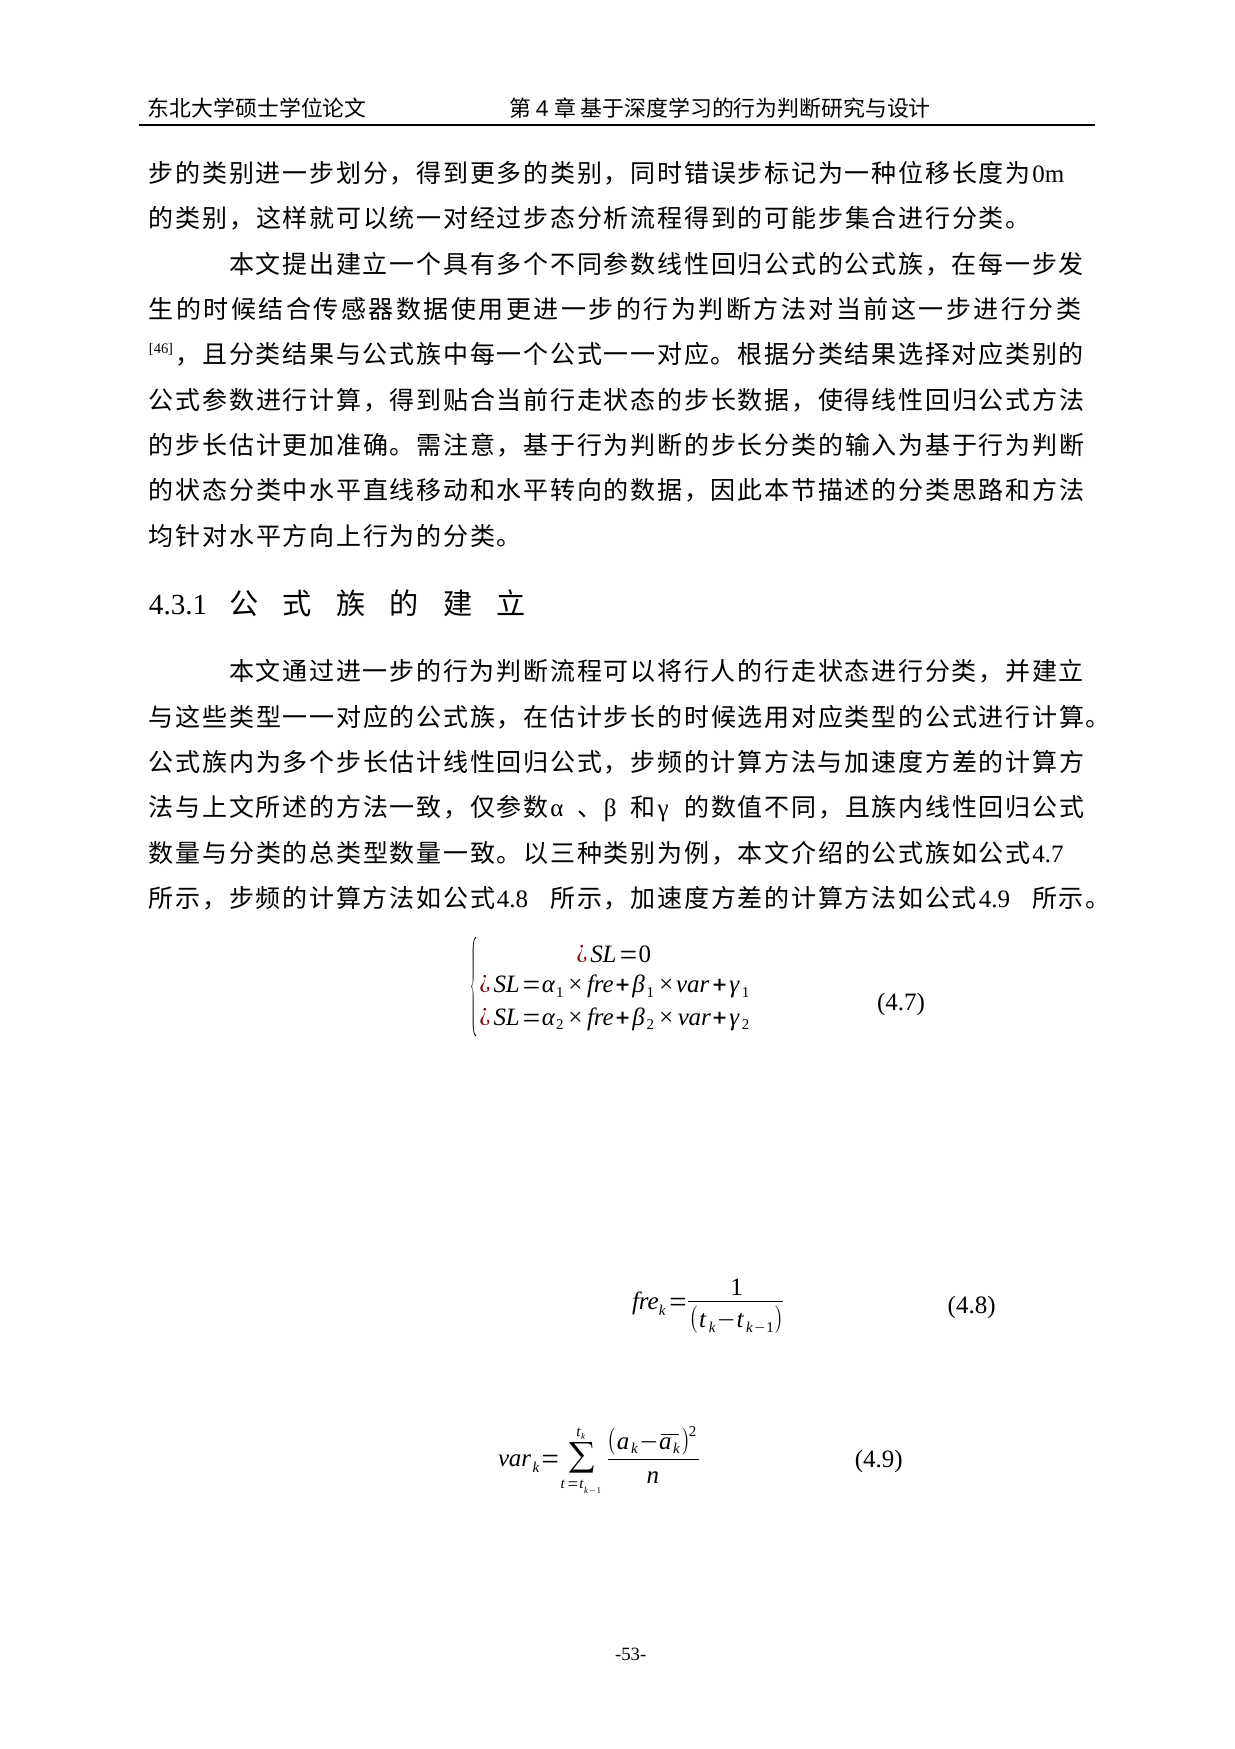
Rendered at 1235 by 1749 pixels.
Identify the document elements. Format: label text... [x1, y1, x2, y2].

text 本文通过进一步的行为判断流程可以将行人的行走状态进行分类，并建立与这些类型一一对应的公式族，在估计步长的时候选用对应类型的公式进行计算。公式族内为多个步长估计线性回归公式，步频的计算方法与加速度方差的计算方法与上文所述的方法一致，仅参数α、β和γ的数值不同，且族内线性回归公式数量与分类的总类型数量一致。以三种类别为例，本文介绍的公式族如公式4.7所示，步频的计算方法如公式4.8所示，加速度方差的计算方法如公式4.9所示。 [149, 647, 1086, 919]
text (4.7) [149, 919, 1086, 1055]
text 本文提出建立一个具有多个不同参数线性回归公式的公式族，在每一步发生的时候结合传感器数据使用更进一步的行为判断方法对当前这一步进行分类[46]，且分类结果与公式族中每一个公式一一对应。根据分类结果选择对应类别的公式参数进行计算，得到贴合当前行走状态的步长数据，使得线性回归公式方法的步长估计更加准确。需注意，基于行为判断的步长分类的输入为基于行为判断的状态分类中水平直线移动和水平转向的数据，因此本节描述的分类思路和方法均针对水平方向上行为的分类。 [149, 240, 1086, 557]
text (4.9) [149, 1413, 1086, 1504]
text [149, 149, 1086, 240]
text (4.8) [149, 1259, 1086, 1350]
subtitle 公式族的建立 [143, 579, 1086, 625]
